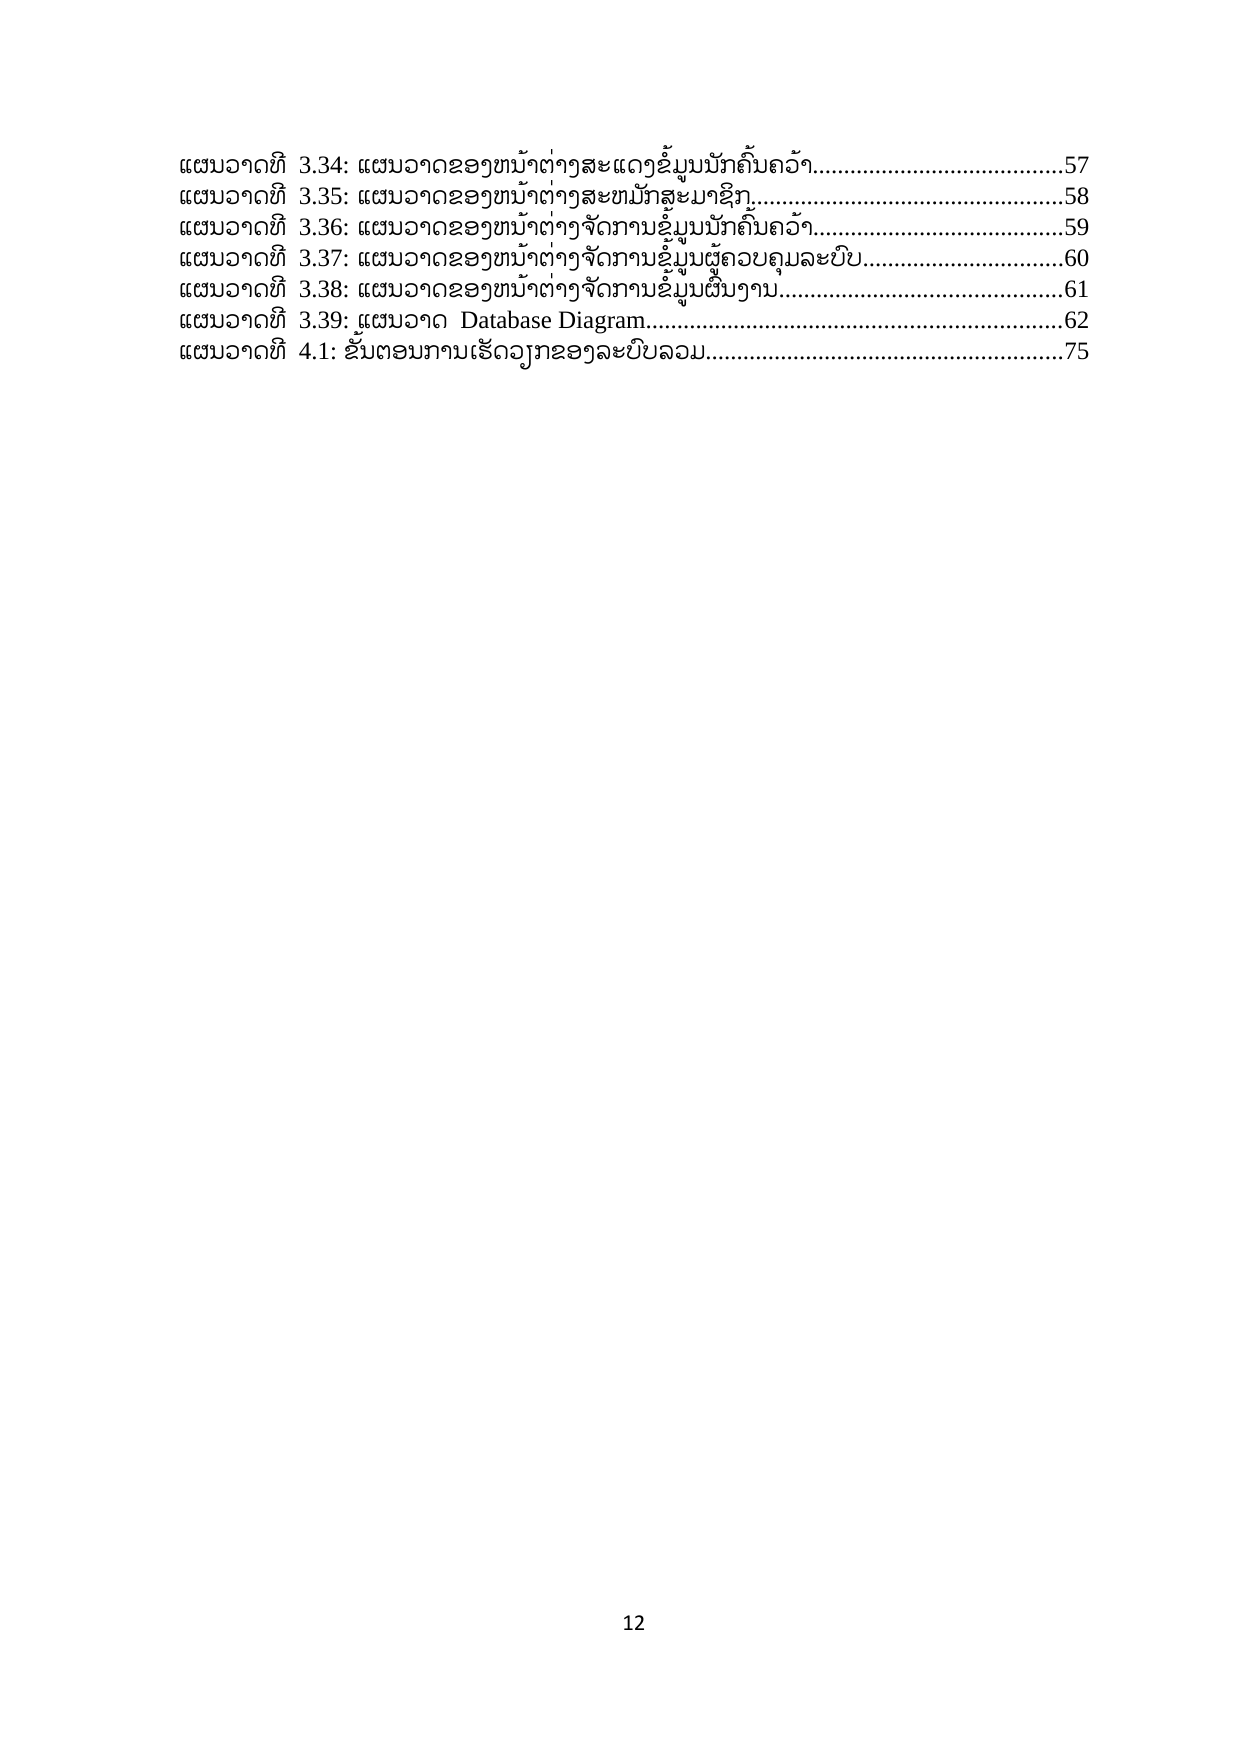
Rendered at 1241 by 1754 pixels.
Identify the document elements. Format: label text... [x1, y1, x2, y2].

text ແຜນວາດທີ 3.34: ແຜນວາດຂອງຫນ້າຕ່າງສະແດງຂໍ້ມູນນັກຄົ້ນຄວ້າ 57 [177, 150, 1090, 179]
text ແຜນວາດທີ 4.1: ຂັ້ນຕອນການເຮັດວຽກຂອງລະບົບລວມ 75 [177, 336, 1090, 365]
text ແຜນວາດທີ 3.39: ແຜນວາດ Database Diagram 62 [177, 305, 1090, 334]
text ແຜນວາດທີ 3.38: ແຜນວາດຂອງຫນ້າຕ່າງຈັດການຂໍ້ມູນຜົນງານ 61 [177, 274, 1090, 303]
text ແຜນວາດທີ 3.37: ແຜນວາດຂອງຫນ້າຕ່າງຈັດການຂໍ້ມູນຜູ້ຄວບຄຸມລະບົບ 60 [177, 243, 1090, 272]
text ແຜນວາດທີ 3.36: ແຜນວາດຂອງຫນ້າຕ່າງຈັດການຂໍ້ມູນນັກຄົ້ນຄວ້າ 59 [177, 212, 1090, 241]
text ແຜນວາດທີ 3.35: ແຜນວາດຂອງຫນ້າຕ່າງສະຫມັກສະມາຊິກ 58 [177, 181, 1090, 210]
